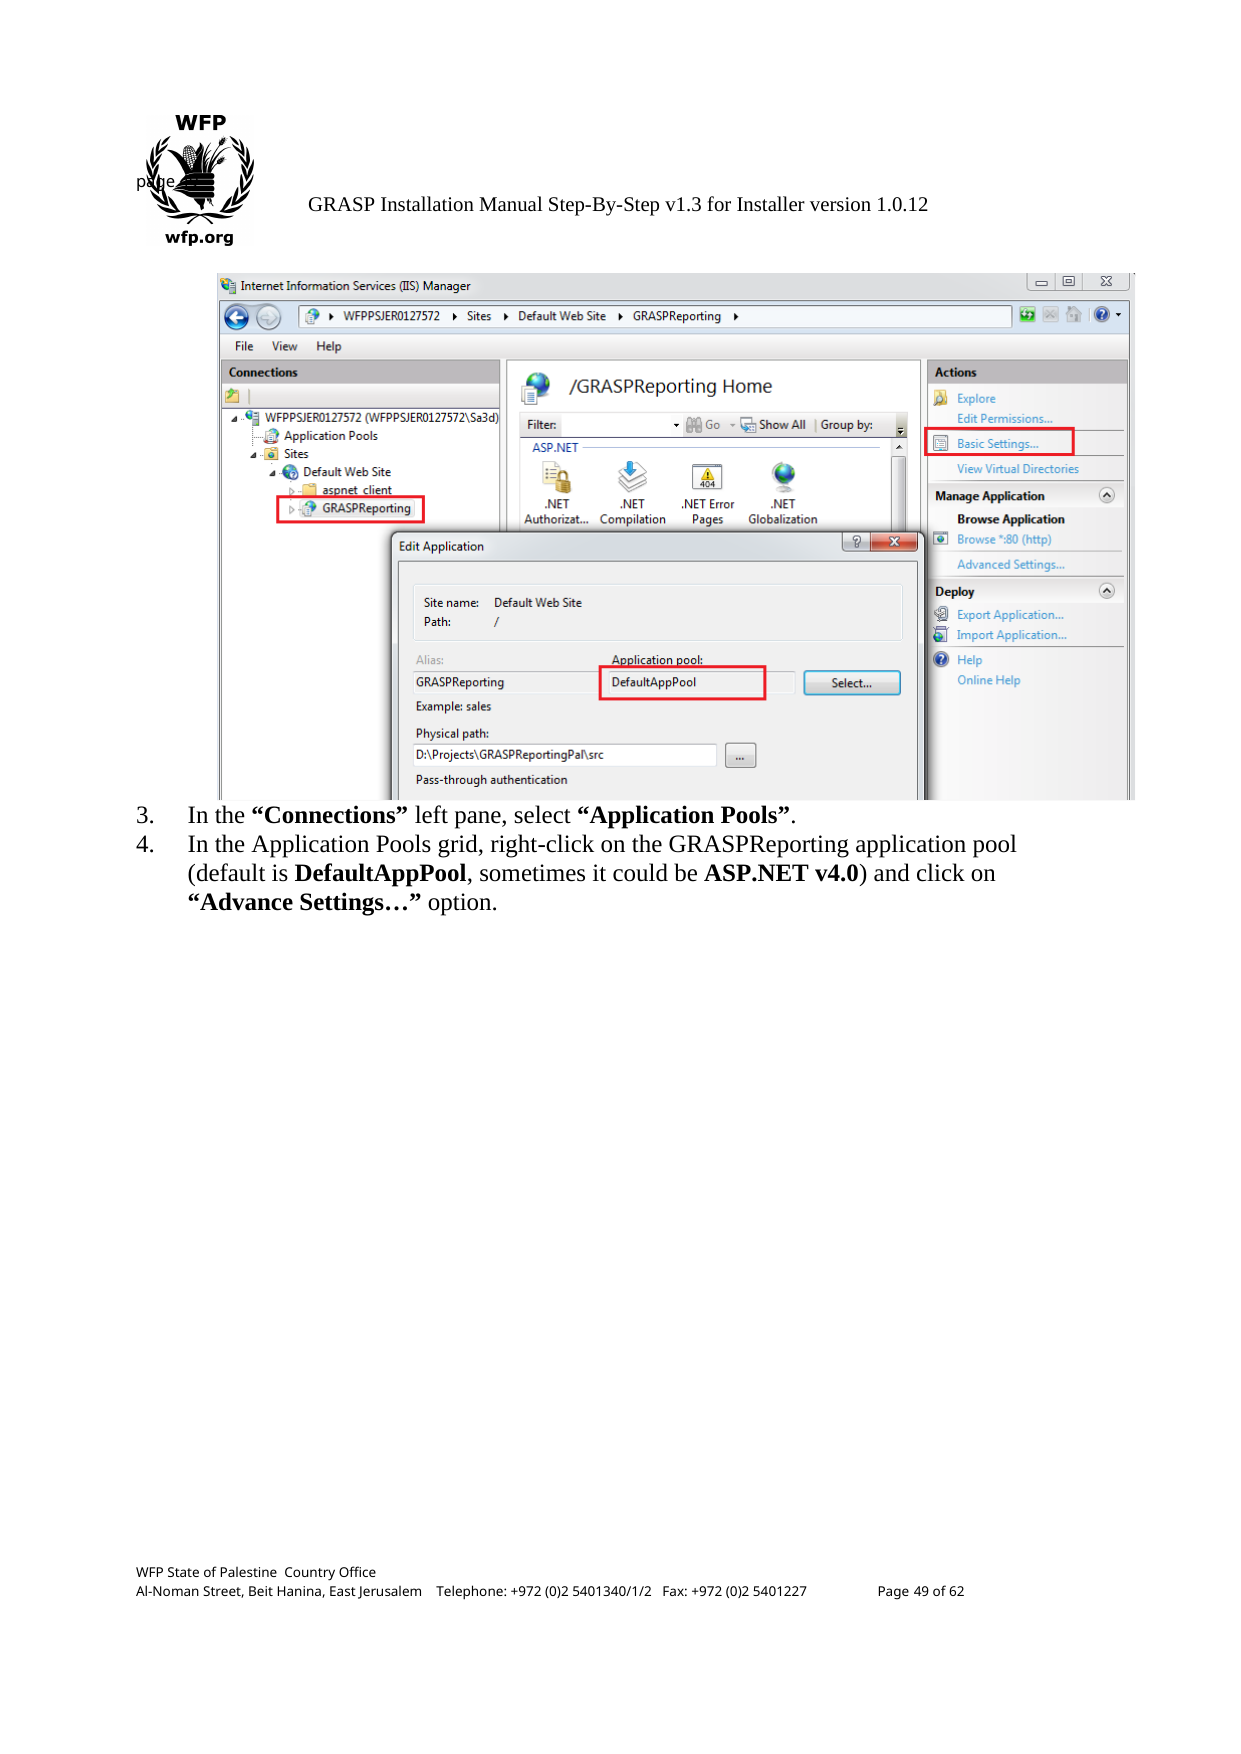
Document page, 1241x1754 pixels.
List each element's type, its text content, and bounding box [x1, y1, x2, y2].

list In the Application Pools grid, right-click on the GRASPReporting application pool (default is DefaultAppPool, sometimes it could be ASP.NET v4.0) and click on “Advance Settings…” option. [136, 829, 1053, 915]
picture [146, 115, 254, 246]
picture [217, 273, 1136, 801]
list In the “Connections” left pane, select “Application Pools”. [136, 800, 1053, 829]
